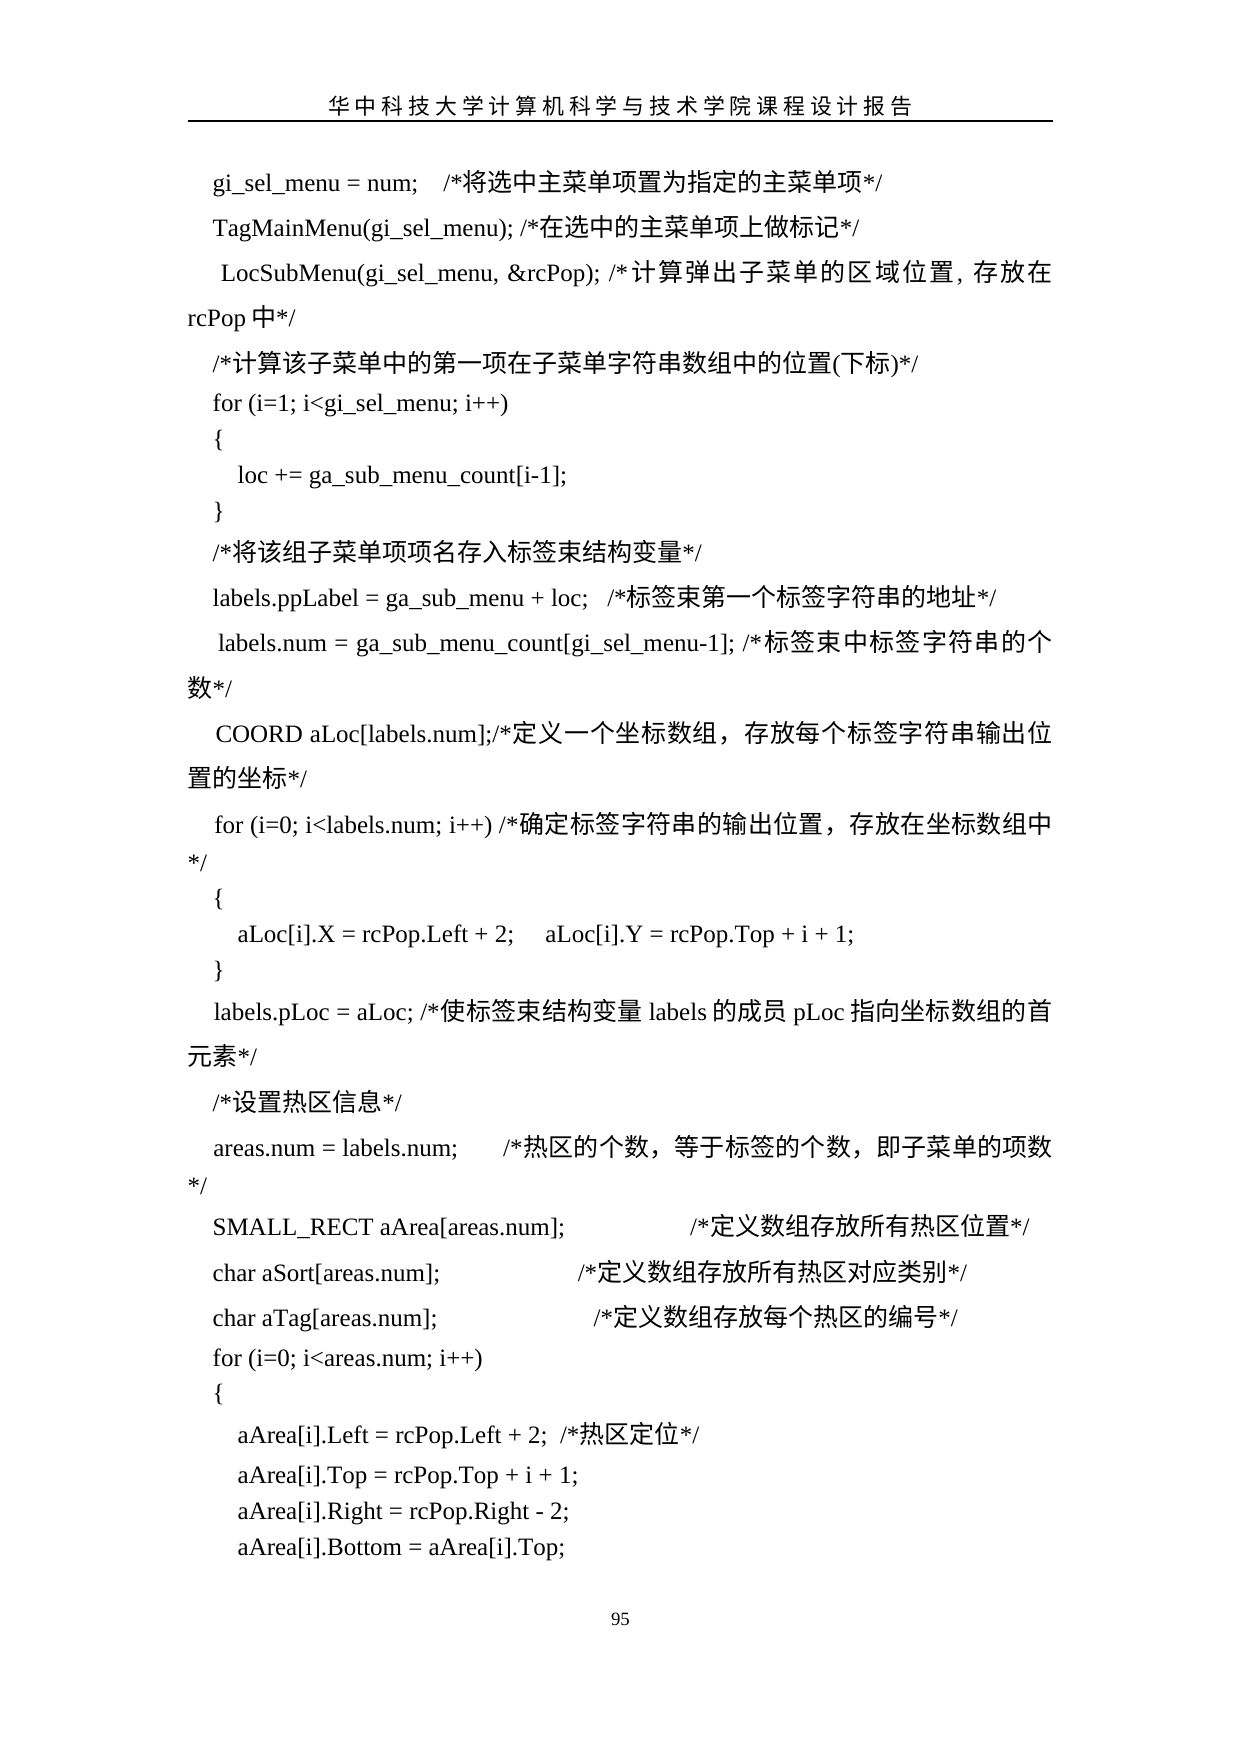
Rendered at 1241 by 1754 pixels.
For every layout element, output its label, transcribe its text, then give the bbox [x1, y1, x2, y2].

text aArea[i].Left = rcPop.Left + 2; /*热区定位*/ [187, 1414, 1053, 1451]
text gi_sel_menu = num; /*将选中主菜单项置为指定的主菜单项*/ [187, 162, 1053, 198]
text SMALL_RECT aArea[areas.num]; /*定义数组存放所有热区位置*/ [187, 1207, 1053, 1243]
text aArea[i].Right = rcPop.Right - 2; [187, 1496, 1053, 1524]
text { [187, 424, 1053, 453]
text for (i=1; i<gi_sel_menu; i++) [187, 388, 1053, 417]
text { [187, 883, 1053, 912]
text { [187, 1378, 1053, 1407]
text labels.num = ga_sub_menu_count[gi_sel_menu-1]; /*标签束中标签字符串的个数*/ [187, 623, 1053, 704]
text COORD aLoc[labels.num];/*定义一个坐标数组，存放每个标签字符串输出位置的坐标*/ [187, 713, 1053, 795]
text TagMainMenu(gi_sel_menu); /*在选中的主菜单项上做标记*/ [187, 207, 1053, 243]
text char aTag[areas.num]; /*定义数组存放每个热区的编号*/ [187, 1297, 1053, 1333]
text labels.pLoc = aLoc; /*使标签束结构变量labels的成员pLoc指向坐标数组的首元素*/ [187, 991, 1053, 1073]
text loc += ga_sub_menu_count[i-1]; [187, 460, 1053, 489]
text /*将该组子菜单项项名存入标签束结构变量*/ [187, 532, 1053, 568]
text aArea[i].Top = rcPop.Top + i + 1; [187, 1460, 1053, 1488]
text } [187, 955, 1053, 984]
text char aSort[areas.num]; /*定义数组存放所有热区对应类别*/ [187, 1252, 1053, 1288]
text aLoc[i].X = rcPop.Left + 2; aLoc[i].Y = rcPop.Top + i + 1; [187, 919, 1053, 948]
text for (i=0; i<labels.num; i++) /*确定标签字符串的输出位置，存放在坐标数组中*/ [187, 804, 1053, 876]
text for (i=0; i<areas.num; i++) [187, 1343, 1053, 1371]
text areas.num = labels.num; /*热区的个数，等于标签的个数，即子菜单的项数*/ [187, 1127, 1053, 1199]
text /*计算该子菜单中的第一项在子菜单字符串数组中的位置(下标)*/ [187, 343, 1053, 379]
text LocSubMenu(gi_sel_menu, &rcPop); /*计算弹出子菜单的区域位置, 存放在rcPop中*/ [187, 253, 1053, 334]
text labels.ppLabel = ga_sub_menu + loc; /*标签束第一个标签字符串的地址*/ [187, 578, 1053, 614]
text aArea[i].Bottom = aArea[i].Top; [187, 1532, 1053, 1560]
text /*设置热区信息*/ [187, 1082, 1053, 1118]
text } [187, 496, 1053, 525]
